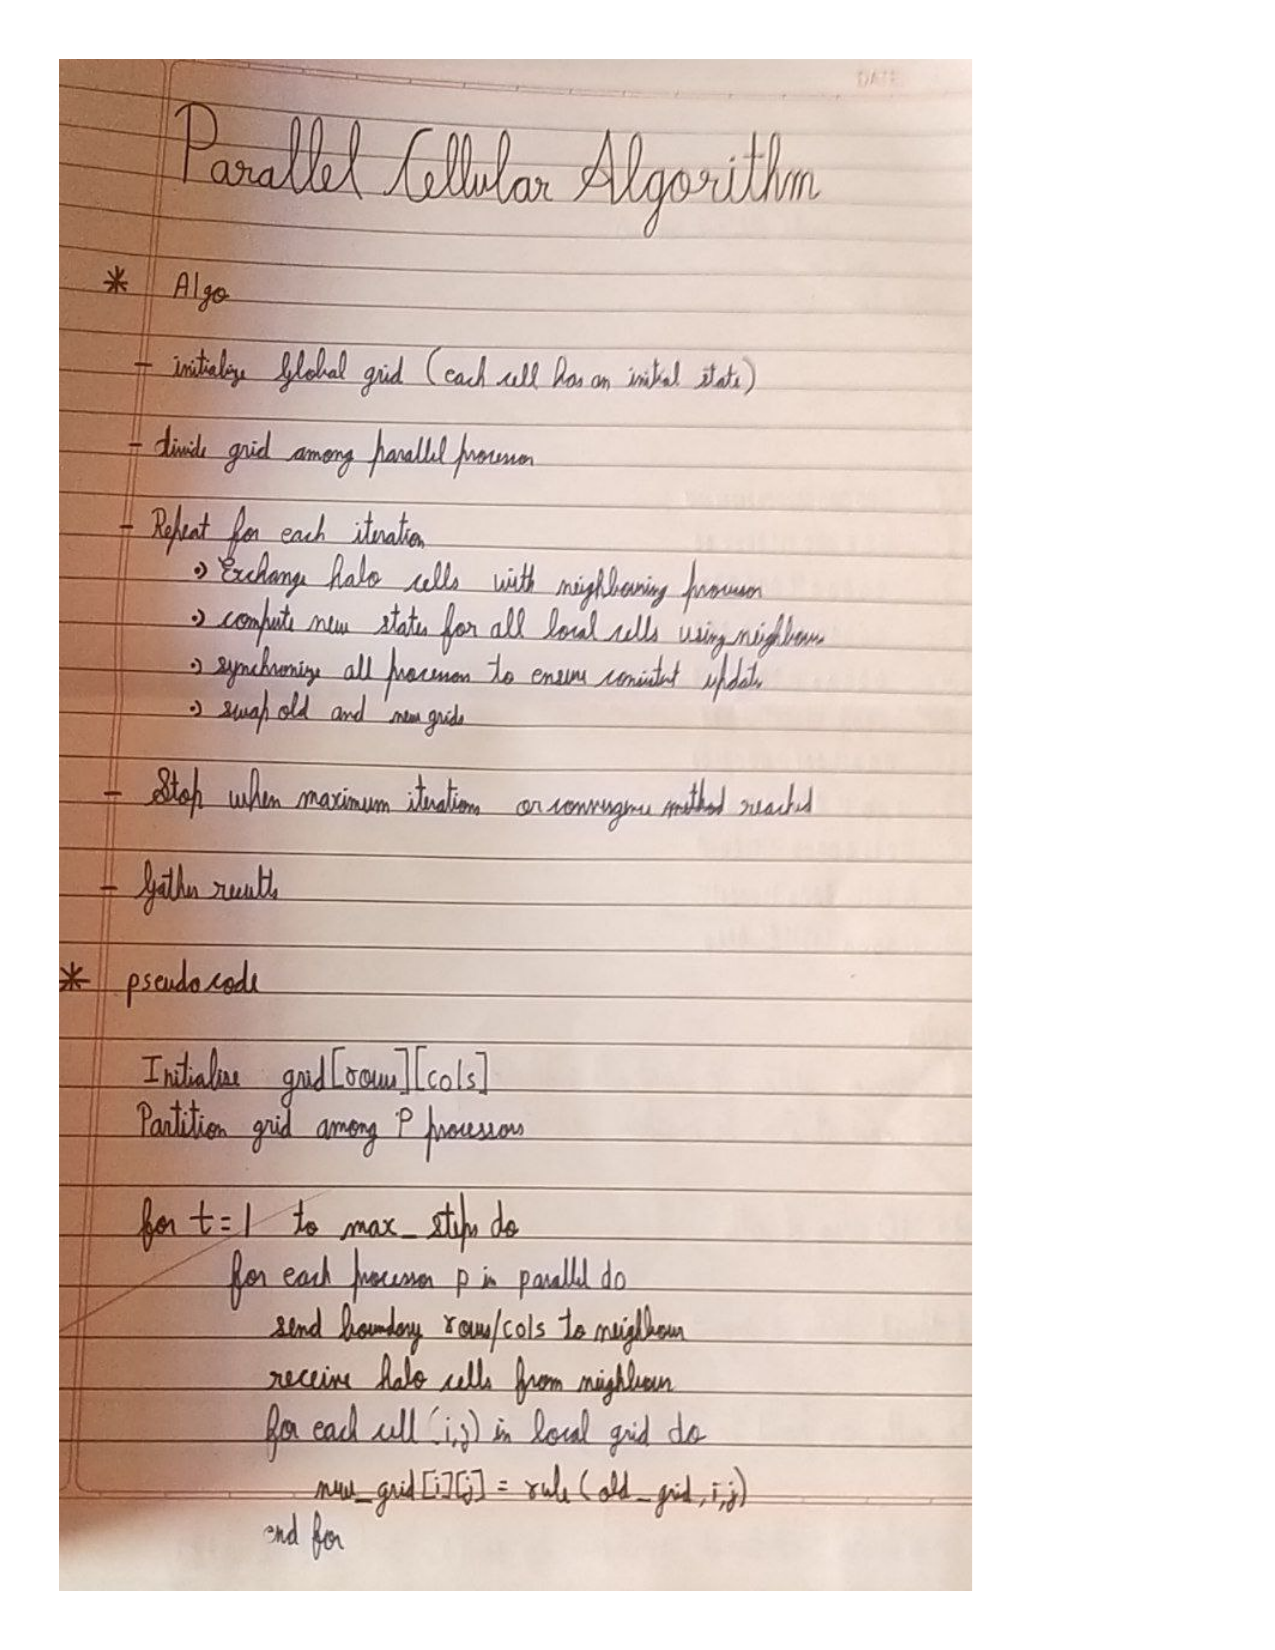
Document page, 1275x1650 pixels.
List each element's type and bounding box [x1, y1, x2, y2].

picture [59, 59, 973, 1591]
